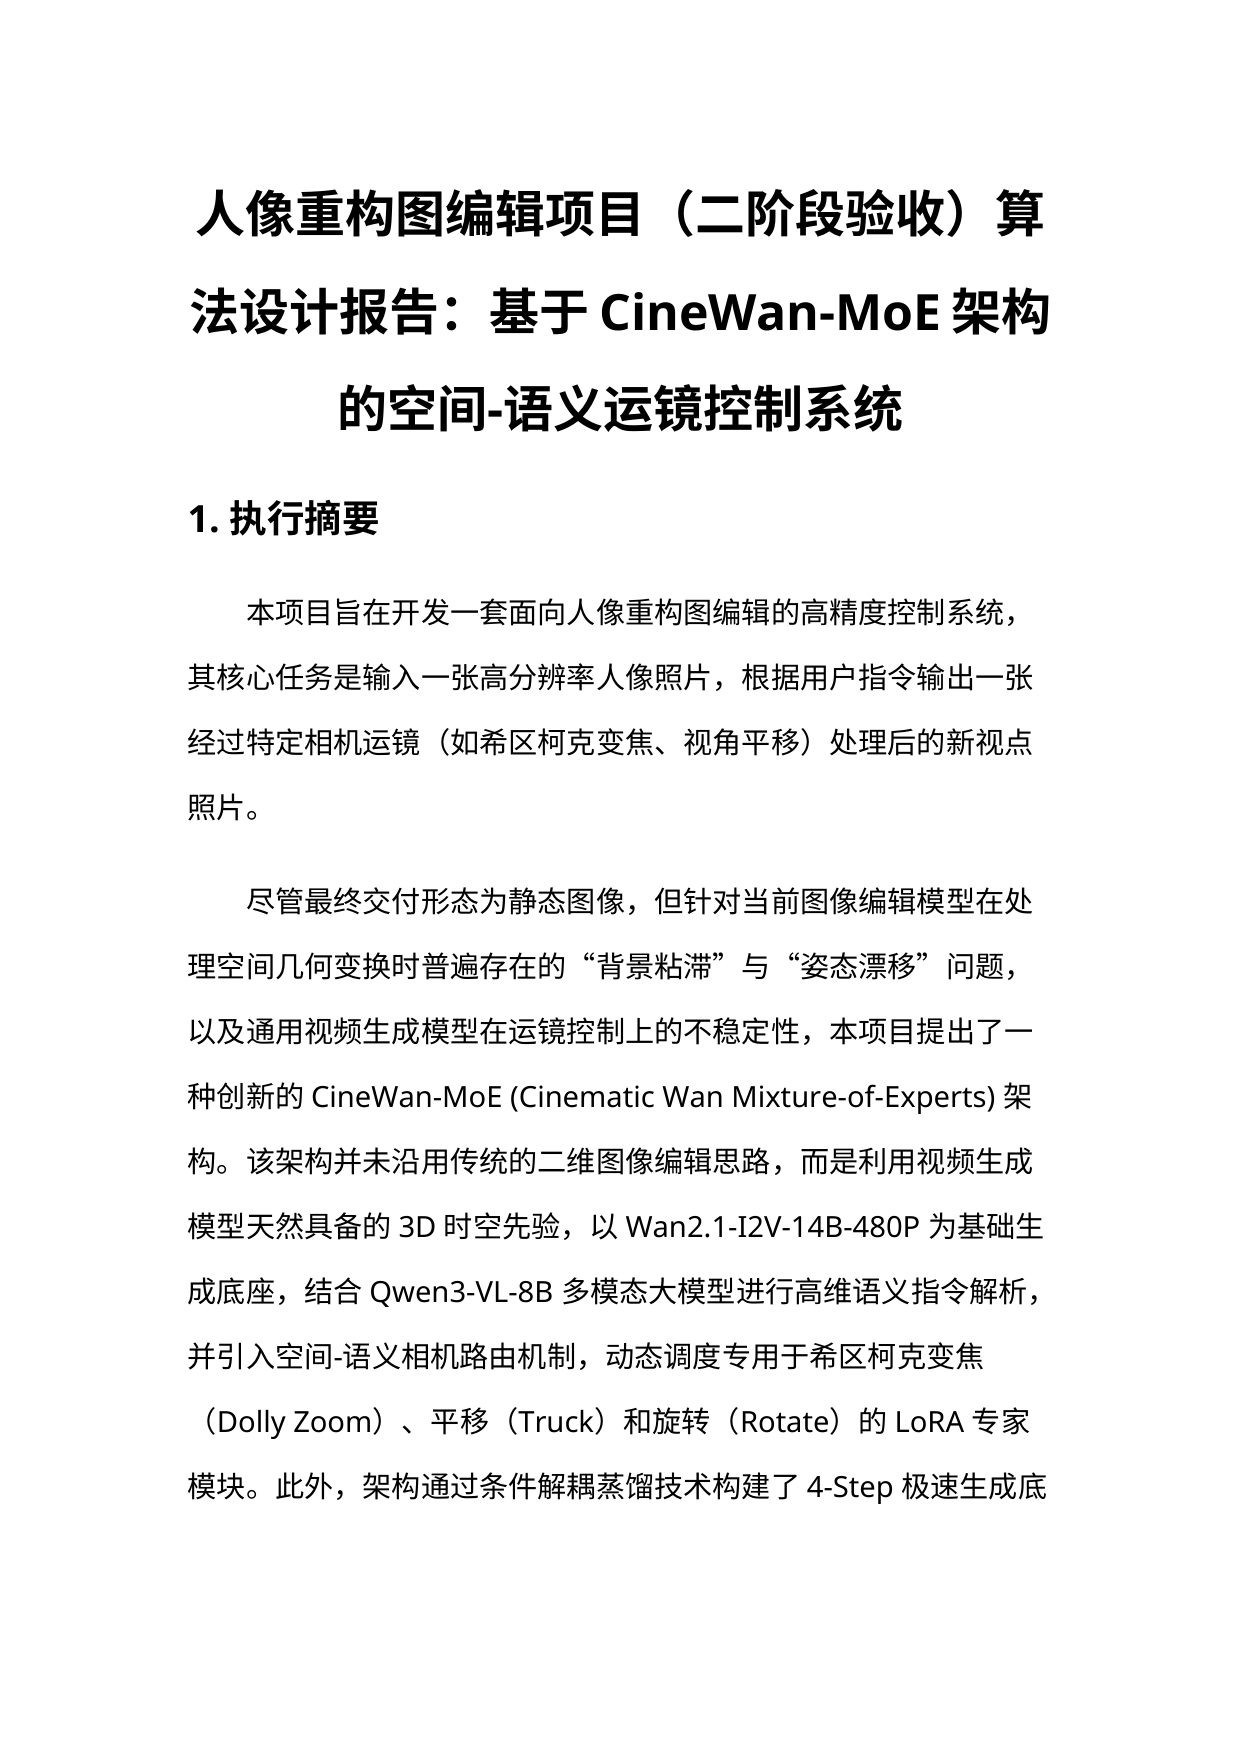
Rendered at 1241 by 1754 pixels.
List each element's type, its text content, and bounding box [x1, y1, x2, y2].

text 本项目旨在开发一套面向人像重构图编辑的高精度控制系统，其核心任务是输入一张高分辨率人像照片，根据用户指令输出一张经过特定相机运镜（如希区柯克变焦、视角平移）处理后的新视点照片。 [187, 578, 1053, 838]
text 1. 执行摘要 [187, 484, 1053, 549]
text 人像重构图编辑项目（二阶段验收）算法设计报告：基于CineWan-MoE架构的空间-语义运镜控制系统 [187, 162, 1053, 454]
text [187, 867, 1053, 1517]
